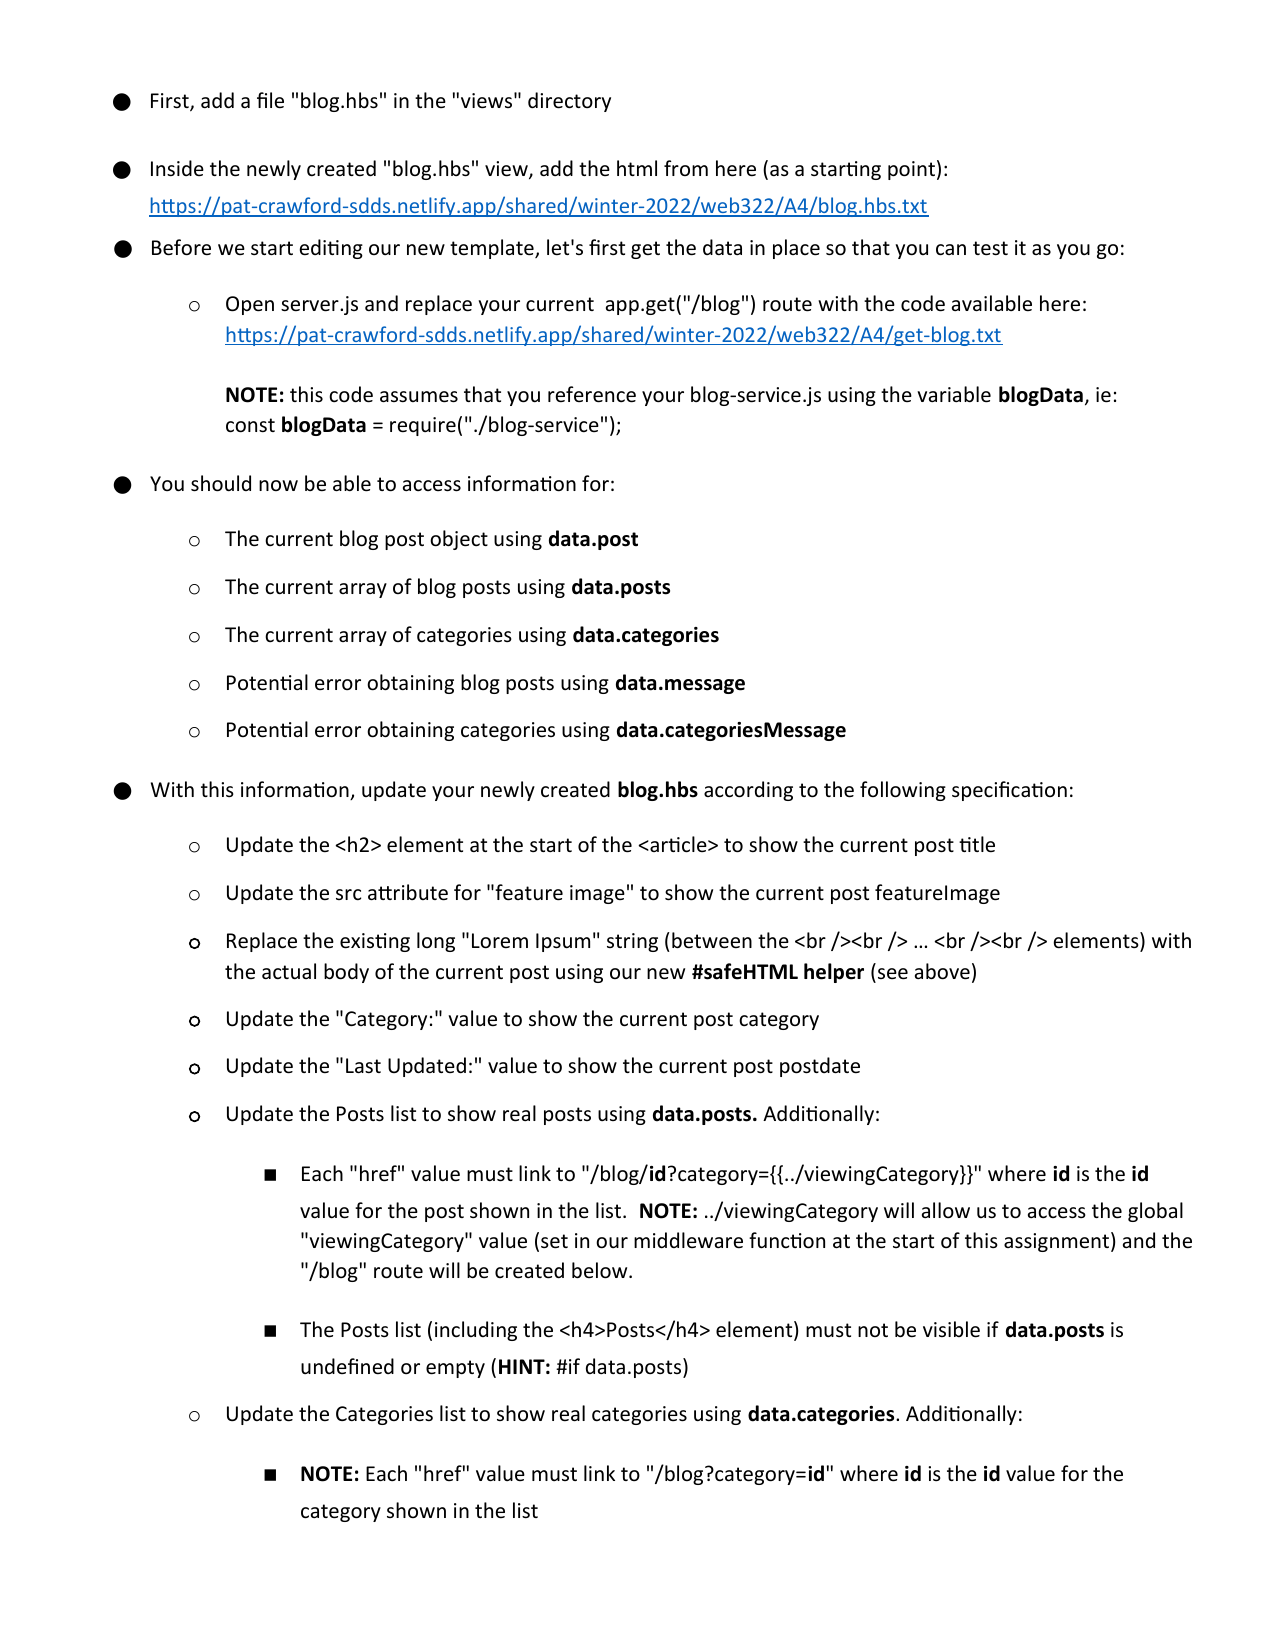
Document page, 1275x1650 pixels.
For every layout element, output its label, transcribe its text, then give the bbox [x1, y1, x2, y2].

list The current array of blog posts using data.posts [187, 573, 1200, 601]
list The current blog post object using data.post [187, 525, 1200, 554]
list Update the <h2> element at the start of the <article> to show the current post title [187, 831, 1200, 860]
list You should now be able to access information for: [112, 458, 1200, 504]
list Inside the newly created "blog.hbs" view, add the html from here (as a starting point): https://pat-crawford-sdds.netlify.app/shared/winter-2022/web322/A4/blog.hbs.txt [112, 142, 1200, 219]
list Update the Posts list to show real posts using data.posts. Additionally: [187, 1099, 1200, 1128]
list First, add a file "blog.hbs" in the "views" directory [112, 75, 1200, 122]
list With this information, update your newly created blog.hbs according to the following specification: [112, 763, 1200, 811]
list NOTE: Each "href" value must link to "/blog?category=id" where id is the id value for the category shown in the list [262, 1447, 1200, 1525]
list Each "href" value must link to "/blog/id?category={{../viewingCategory}}" where id is the id value for the post shown in the list. NOTE: ../viewingCategory will allow us to access the global "viewingCategory" value (set in our middleware function at the start of this assignment) and the "/blog" route will be created below. [262, 1147, 1200, 1285]
list Potential error obtaining categories using data.categoriesMessage [187, 716, 1200, 744]
list Before we start editing our new template, let's first get the data in place so that you can test it as you go: [113, 222, 1200, 269]
list Replace the existing long "Lorem Ipsum" string (between the <br /><br /> … <br /><br /> elements) with the actual body of the current post using our new #safeHTML helper (see above) [187, 926, 1200, 985]
list The Posts list (including the <h4>Posts</h4> element) must not be visible if data.posts is undefined or empty (HINT: #if data.posts) [262, 1304, 1200, 1381]
list The current array of categories using data.categories [187, 620, 1200, 649]
list Update the "Last Updated:" value to show the current post postdate [187, 1052, 1200, 1081]
list Open server.js and replace your current app.get("/blog") route with the code available here: https://pat-crawford-sdds.netlify.app/shared/winter-2022/web322/A4/get-blog.txt NOTE: this code assumes that you reference your blog-service.js using the variable blogData, ie: const blogData = require("./blog-service"); [187, 289, 1200, 439]
list Update the "Category:" value to show the current post category [187, 1004, 1200, 1033]
list Potential error obtaining blog posts using data.message [187, 668, 1200, 697]
list Update the Categories list to show real categories using data.categories. Additionally: [187, 1400, 1200, 1428]
list Update the src attribute for "feature image" to show the current post featureImage [187, 879, 1200, 907]
